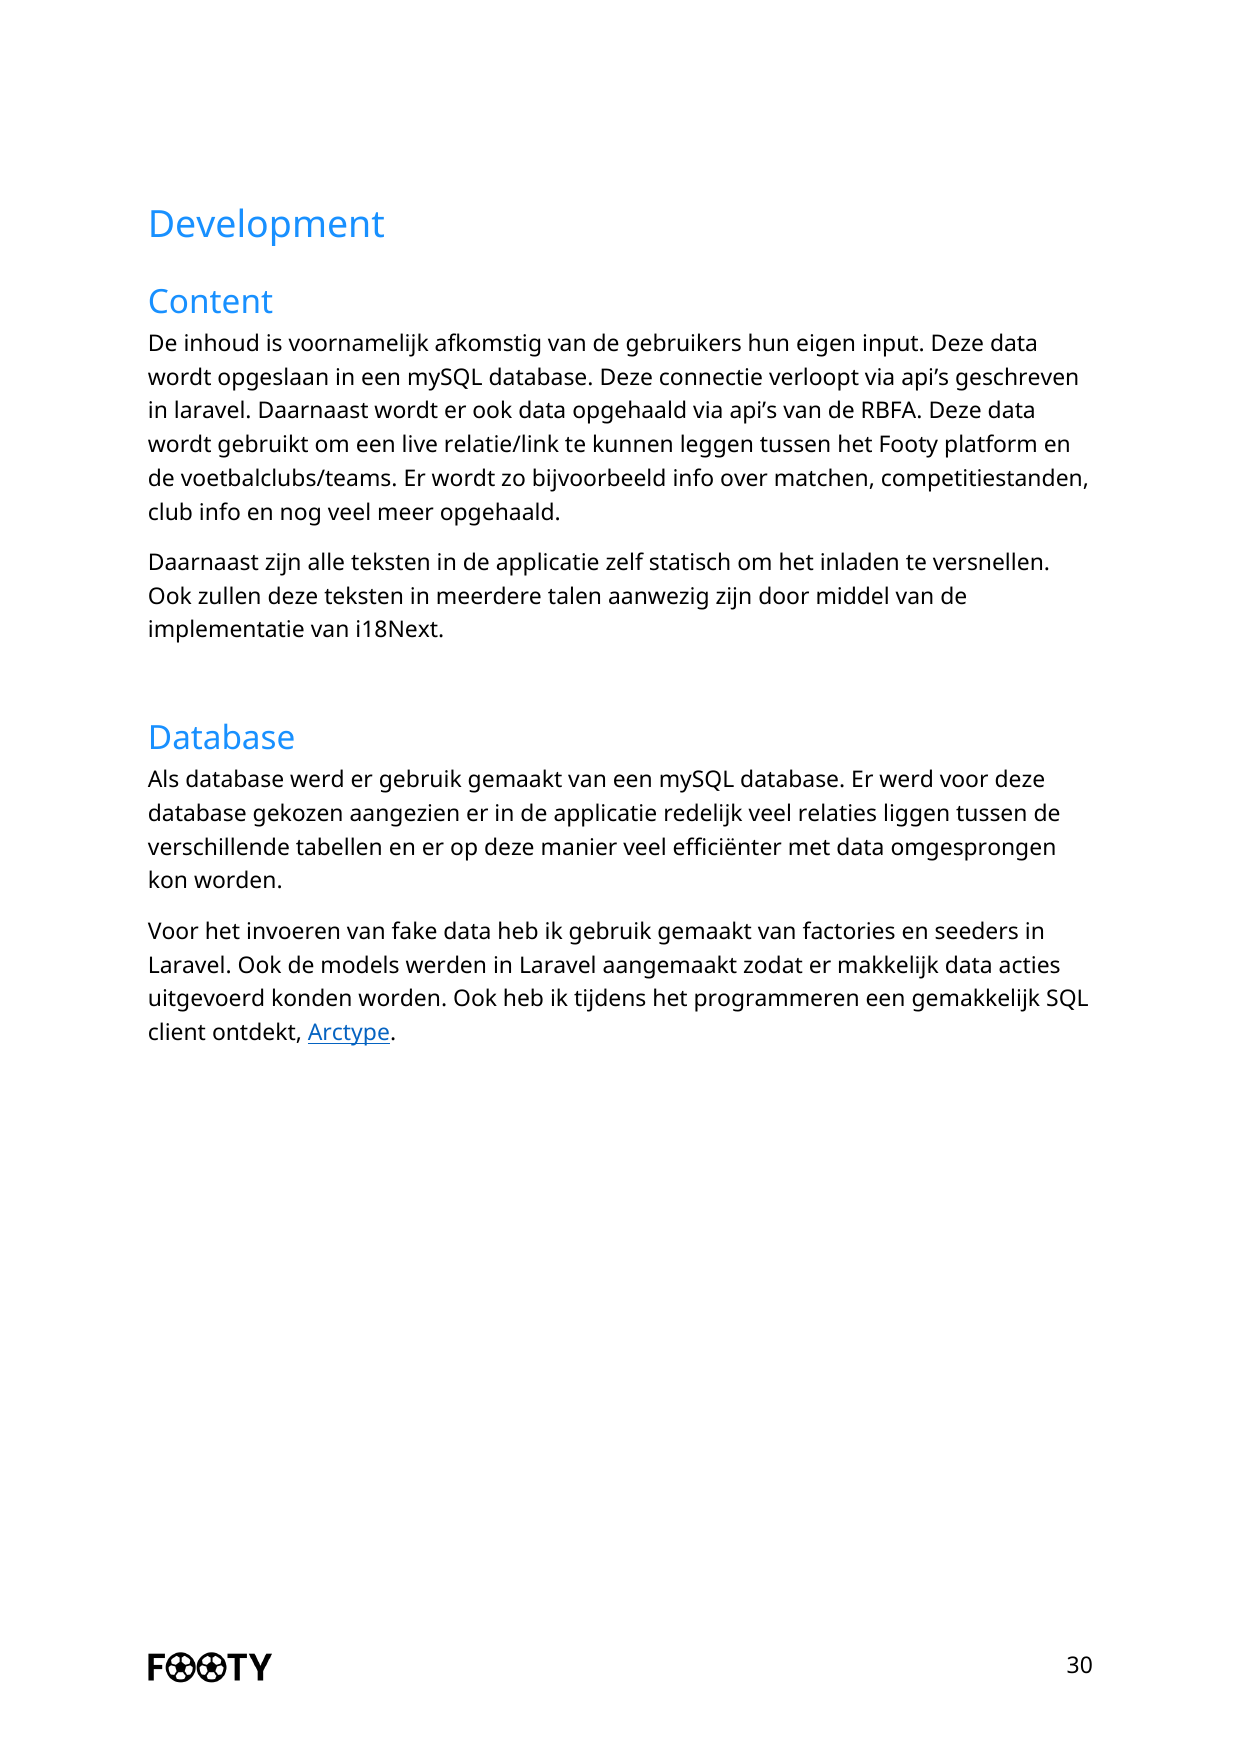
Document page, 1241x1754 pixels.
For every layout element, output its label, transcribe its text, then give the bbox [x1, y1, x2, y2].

subtitle Database [148, 714, 1093, 759]
picture [117, 1631, 301, 1704]
text Daarnaast zijn alle teksten in de applicatie zelf statisch om het inladen te versnellen. Ook zullen deze teksten in meerdere talen aanwezig zijn door middel van de implementatie van i18Next. [148, 546, 1093, 644]
subtitle Content [148, 278, 1093, 323]
subtitle Development [148, 198, 1093, 249]
text Als database werd er gebruik gemaakt van een mySQL database. Er werd voor deze database gekozen aangezien er in de applicatie redelijk veel relaties liggen tussen de verschillende tabellen en er op deze manier veel efficiënter met data omgesprongen kon worden. [148, 763, 1093, 896]
text Voor het invoeren van fake data heb ik gebruik gemaakt van factories en seeders in Laravel. Ook de models werden in Laravel aangemaakt zodat er makkelijk data acties uitgevoerd konden worden. Ook heb ik tijdens het programmeren een gemakkelijk SQL client ontdekt, Arctype. [148, 915, 1093, 1047]
text De inhoud is voornamelijk afkomstig van de gebruikers hun eigen input. Deze data wordt opgeslaan in een mySQL database. Deze connectie verloopt via api’s geschreven in laravel. Daarnaast wordt er ook data opgehaald via api’s van de RBFA. Deze data wordt gebruikt om een live relatie/link te kunnen leggen tussen het Footy platform en de voetbalclubs/teams. Er wordt zo bijvoorbeeld info over matchen, competitiestanden, club info en nog veel meer opgehaald. [148, 327, 1093, 527]
